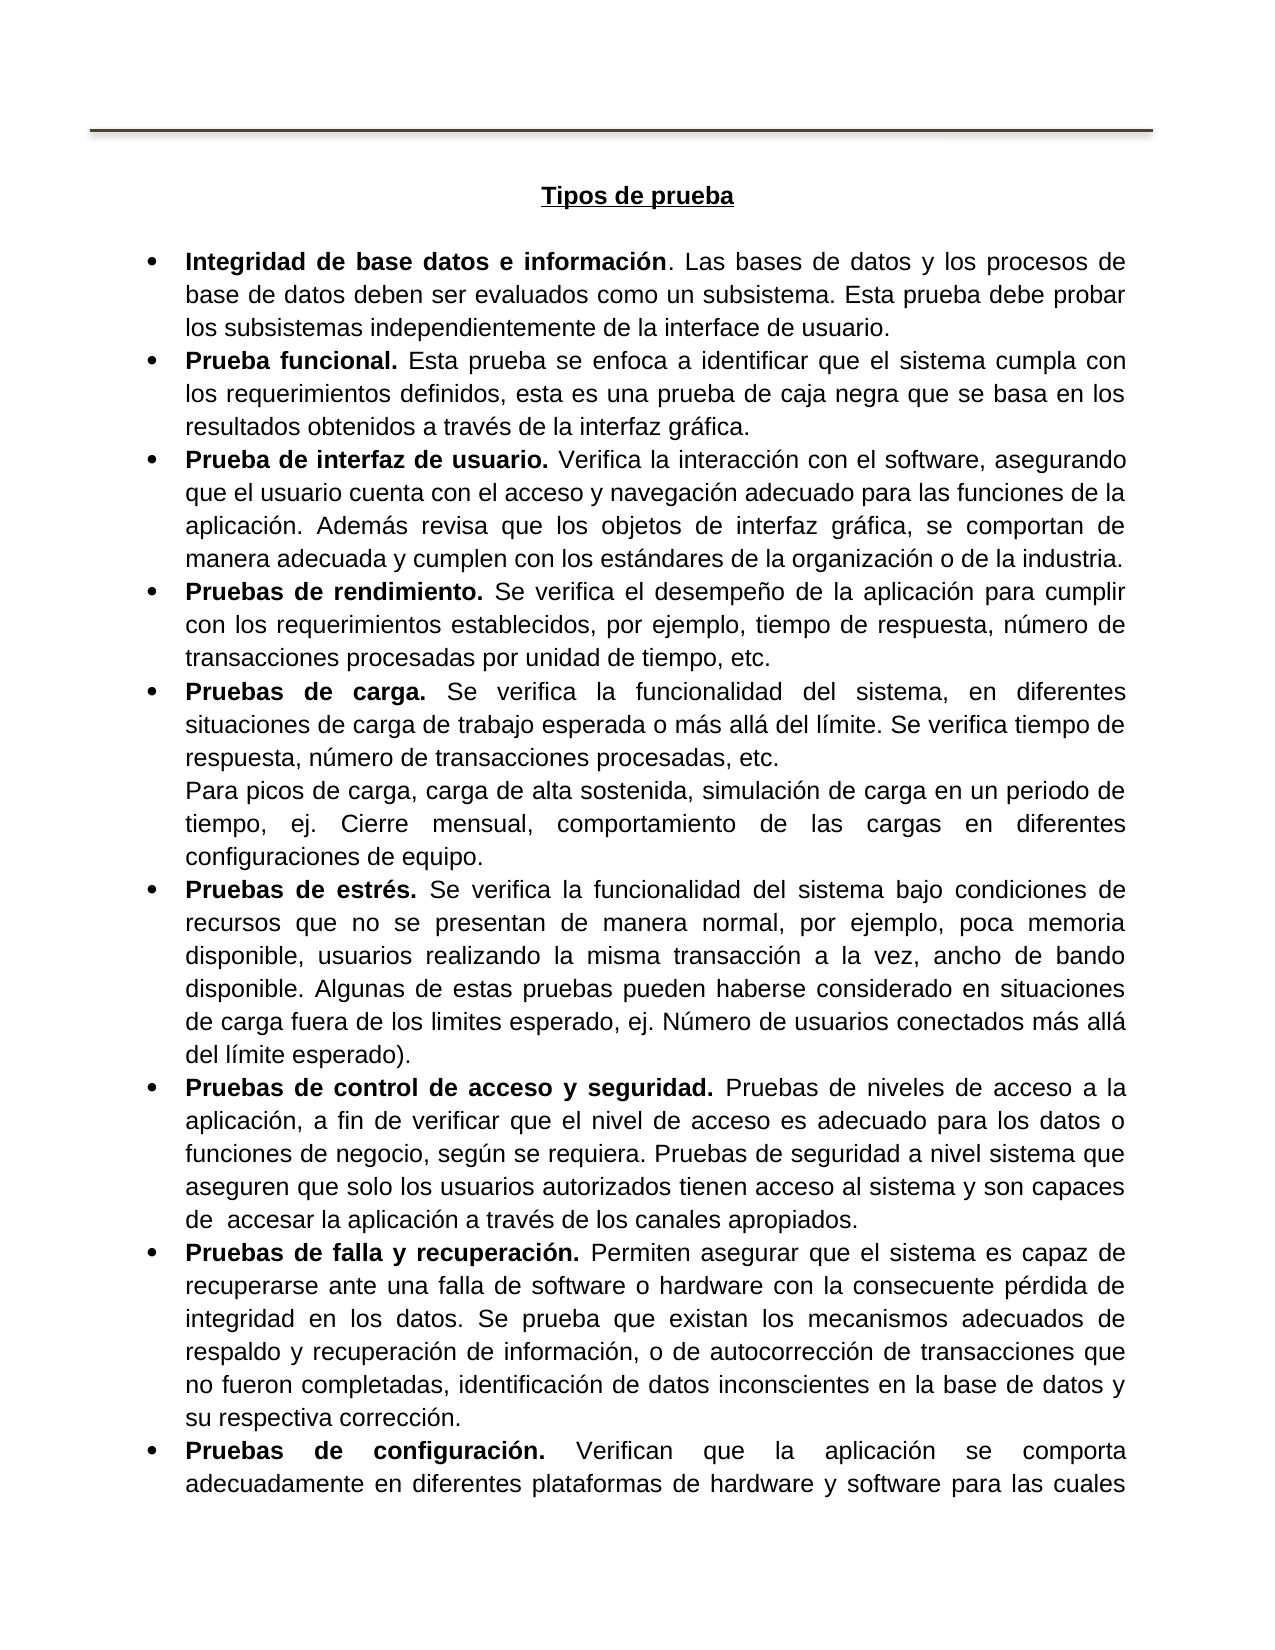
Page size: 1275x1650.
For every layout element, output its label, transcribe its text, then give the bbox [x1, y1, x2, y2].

list Tipos de prueba [148, 181, 1127, 209]
list Pruebas de control de acceso y seguridad. Pruebas de niveles de acceso a la aplicación, a fin de verificar que el nivel de acceso es adecuado para los datos o funciones de negocio, según se requiera. Pruebas de seguridad a nivel sistema que aseguren que solo los usuarios autorizados tienen acceso al sistema y son capaces de accesar la aplicación a través de los canales apropiados. [148, 1073, 1127, 1234]
list Prueba funcional. Esta prueba se enfoca a identificar que el sistema cumpla con los requerimientos definidos, esta es una prueba de caja negra que se basa en los resultados obtenidos a través de la interfaz gráfica. [148, 346, 1127, 441]
list Pruebas de falla y recuperación. Permiten asegurar que el sistema es capaz de recuperarse ante una falla de software o hardware con la consecuente pérdida de integridad en los datos. Se prueba que existan los mecanismos adecuados de respaldo y recuperación de información, o de autocorrección de transacciones que no fueron completadas, identificación de datos inconscientes en la base de datos y su respectiva corrección. [148, 1238, 1127, 1432]
list Pruebas de estrés. Se verifica la funcionalidad del sistema bajo condiciones de recursos que no se presentan de manera normal, por ejemplo, poca memoria disponible, usuarios realizando la misma transacción a la vez, ancho de bando disponible. Algunas de estas pruebas pueden haberse considerado en situaciones de carga fuera de los limites esperado, ej. Número de usuarios conectados más allá del límite esperado). [148, 875, 1127, 1069]
list Integridad de base datos e información. Las bases de datos y los procesos de base de datos deben ser evaluados como un subsistema. Esta prueba debe probar los subsistemas independientemente de la interface de usuario. [148, 247, 1127, 342]
list Prueba de interfaz de usuario. Verifica la interacción con el software, asegurando que el usuario cuenta con el acceso y navegación adecuado para las funciones de la aplicación. Además revisa que los objetos de interfaz gráfica, se comportan de manera adecuada y cumplen con los estándares de la organización o de la industria. [148, 445, 1127, 573]
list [148, 1436, 1127, 1498]
list Pruebas de carga. Se verifica la funcionalidad del sistema, en diferentes situaciones de carga de trabajo esperada o más allá del límite. Se verifica tiempo de respuesta, número de transacciones procesadas, etc. [148, 676, 1127, 771]
list Pruebas de rendimiento. Se verifica el desempeño de la aplicación para cumplir con los requerimientos establecidos, por ejemplo, tiempo de respuesta, número de transacciones procesadas por unidad de tiempo, etc. [148, 577, 1127, 672]
list Para picos de carga, carga de alta sostenida, simulación de carga en un periodo de tiempo, ej. Cierre mensual, comportamiento de las cargas en diferentes configuraciones de equipo. [185, 776, 1127, 870]
